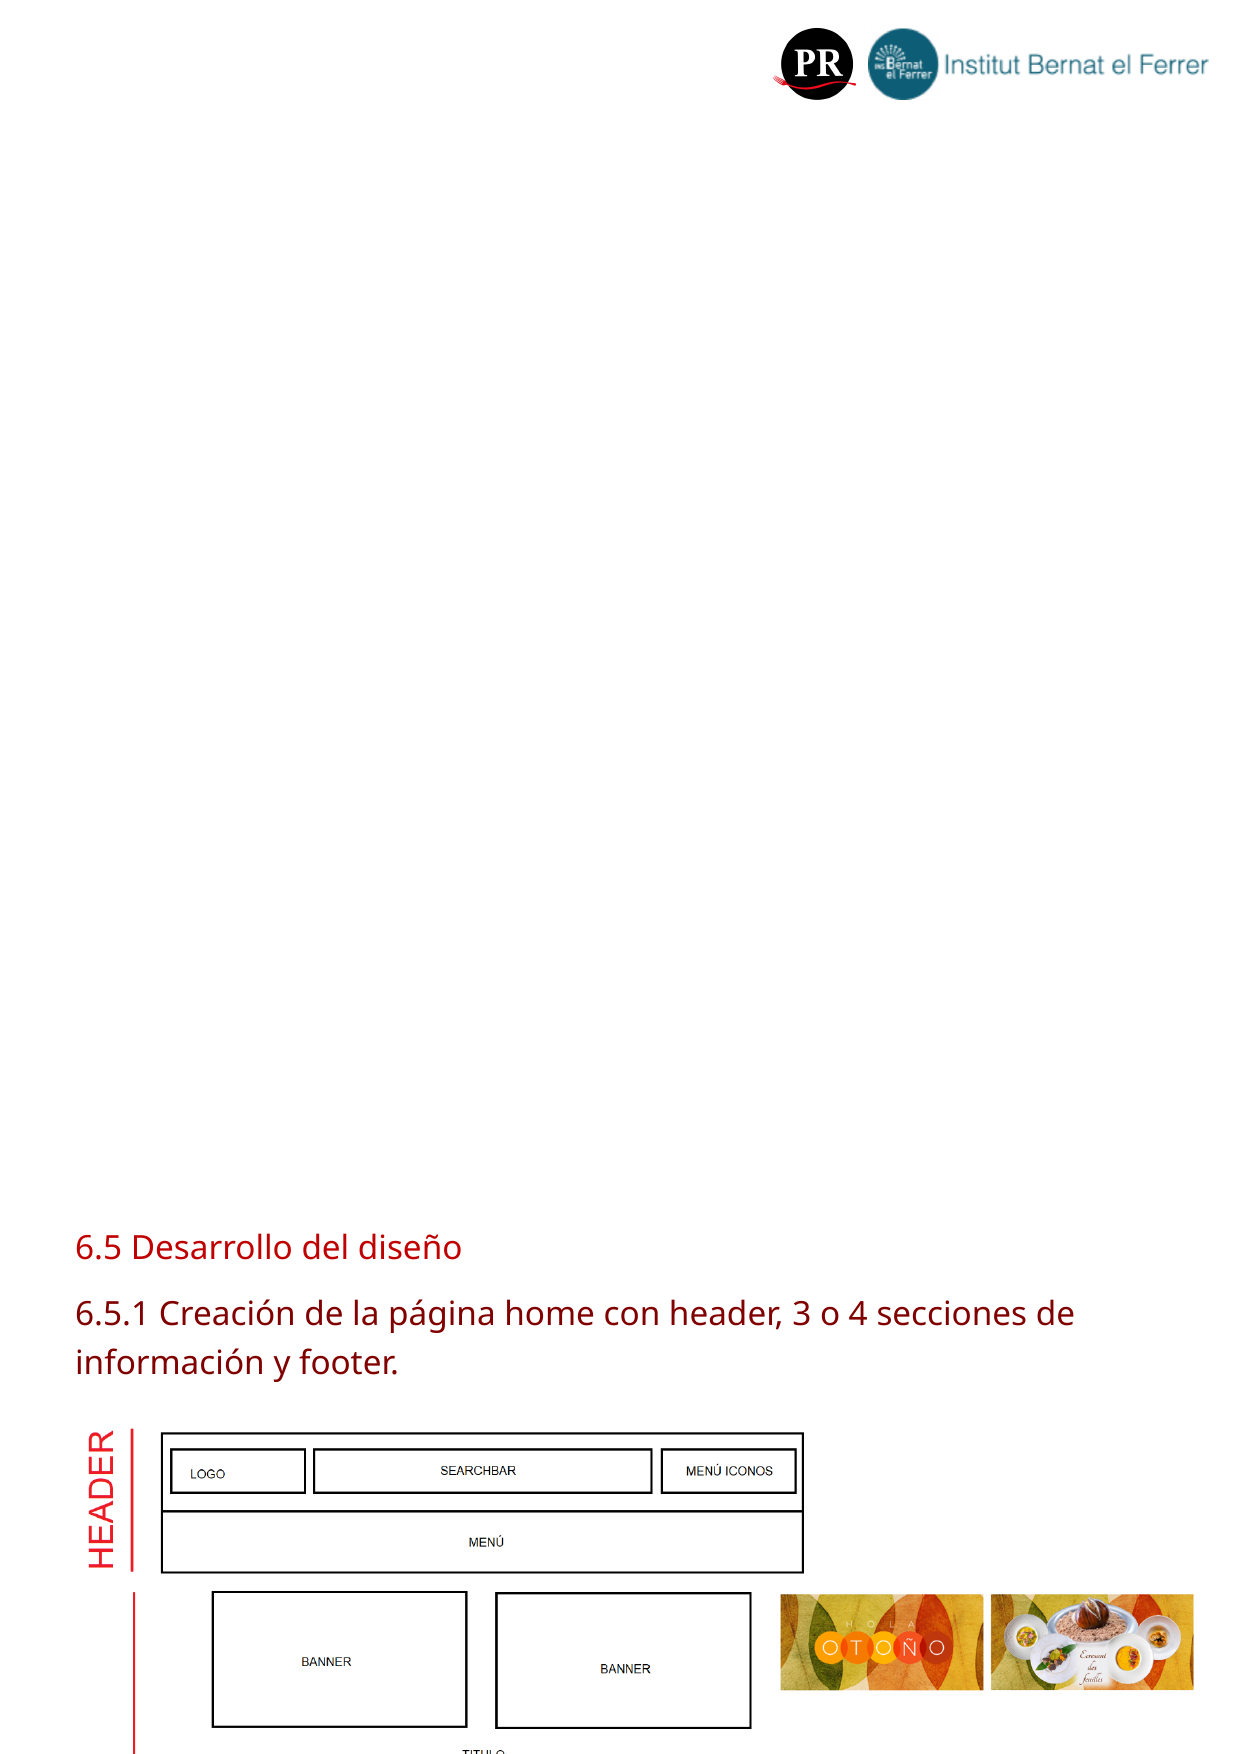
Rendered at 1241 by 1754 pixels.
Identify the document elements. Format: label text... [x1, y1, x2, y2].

picture [75, 1409, 1202, 1754]
text 6.5.1 Creación de la página home con header, 3 o 4 secciones de información y footer. [75, 1289, 1165, 1384]
text 6.5 Desarrollo del diseño [75, 1224, 1165, 1269]
picture [769, 0, 1238, 126]
